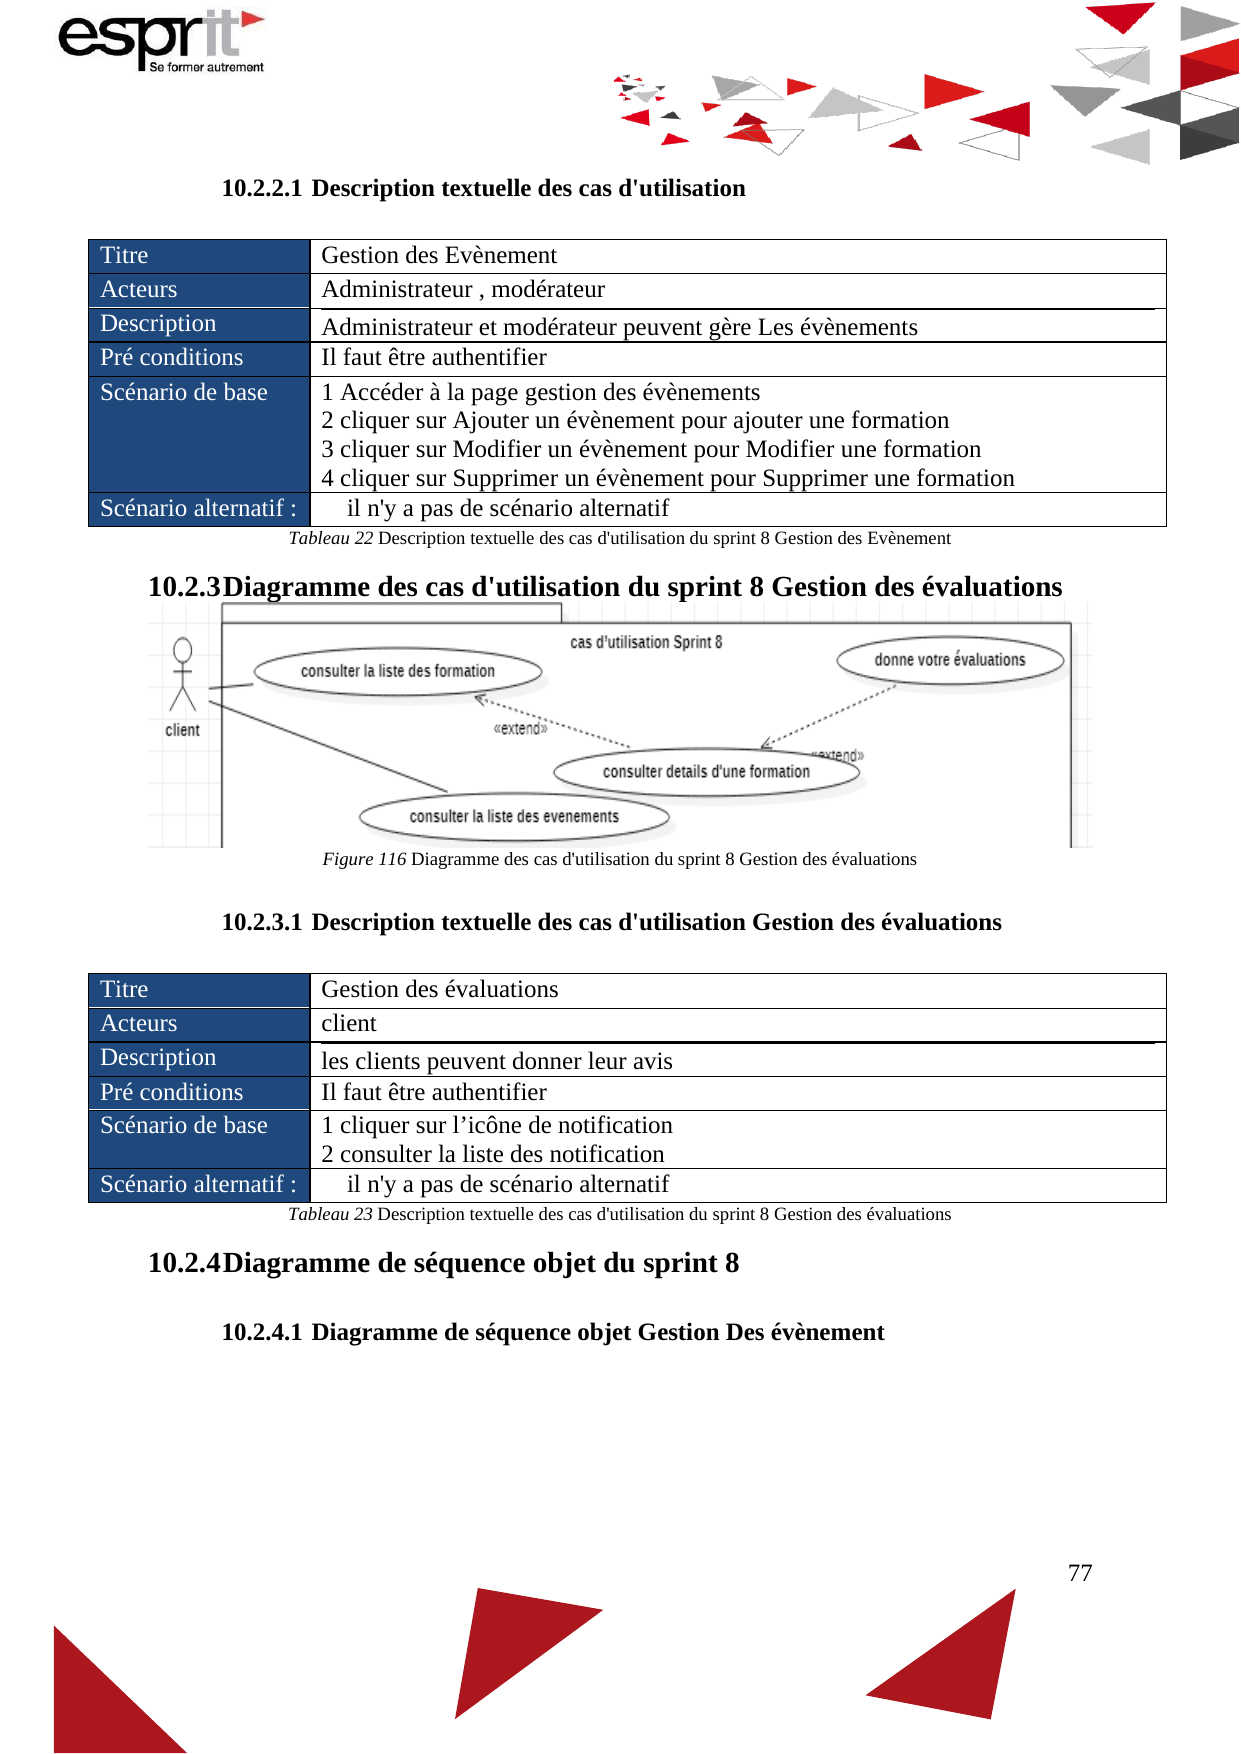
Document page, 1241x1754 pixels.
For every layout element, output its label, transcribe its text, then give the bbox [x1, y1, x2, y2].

table_cell 1 cliquer sur l’icône de notification 2 consulter la liste des notification [311, 1111, 1166, 1168]
table_header Titre [89, 974, 309, 1007]
table_cell  il n'y a pas de scénario alternatif [311, 1169, 1166, 1202]
table_cell Il faut être authentifier [311, 343, 1166, 376]
subtitle Diagramme des cas d'utilisation du sprint 8 Gestion des évaluations [148, 569, 1093, 602]
table_cell Administrateur et modérateur peuvent gère Les évènements [311, 309, 1166, 341]
table_cell Description [89, 309, 309, 341]
subtitle Diagramme de séquence objet du sprint 8 [148, 1246, 1093, 1279]
subtitle Diagramme de séquence objet Gestion Des évènement [221, 1317, 1093, 1345]
table_cell Pré conditions [89, 1077, 309, 1109]
table_header Gestion des évaluations [311, 974, 1166, 1007]
table_cell Acteurs [89, 1009, 309, 1041]
picture [54, 7, 269, 75]
table_cell les clients peuvent donner leur avis [311, 1043, 1166, 1076]
table_cell Scénario de base [89, 1111, 309, 1168]
text Figure 116 Diagramme des cas d'utilisation du sprint 8 Gestion des évaluations [148, 848, 1093, 869]
picture [613, 0, 1241, 167]
table_cell Description [89, 1043, 309, 1076]
table_cell Administrateur , modérateur [311, 274, 1166, 307]
subtitle Description textuelle des cas d'utilisation Gestion des évaluations [221, 907, 1093, 936]
table_cell Scénario de base [89, 377, 309, 492]
table_cell client [311, 1009, 1166, 1041]
subtitle Description textuelle des cas d'utilisation [221, 173, 1093, 202]
table_header Titre [89, 240, 309, 273]
table_cell  il n'y a pas de scénario alternatif [311, 493, 1166, 526]
table_cell Pré conditions [89, 343, 309, 376]
table_cell Il faut être authentifier [311, 1077, 1166, 1109]
table_cell Scénario alternatif : [89, 493, 309, 526]
table_cell Acteurs [89, 274, 309, 307]
table_cell 1 Accéder à la page gestion des évènements 2 cliquer sur Ajouter un évènement pour ajouter une formation 3 cliquer sur Modifier un évènement pour Modifier une formation 4 cliquer sur Supprimer un évènement pour Supprimer une formation [311, 377, 1166, 492]
table_header Gestion des Evènement [311, 240, 1166, 273]
picture [147, 602, 1093, 848]
table_cell Scénario alternatif : [89, 1169, 309, 1202]
